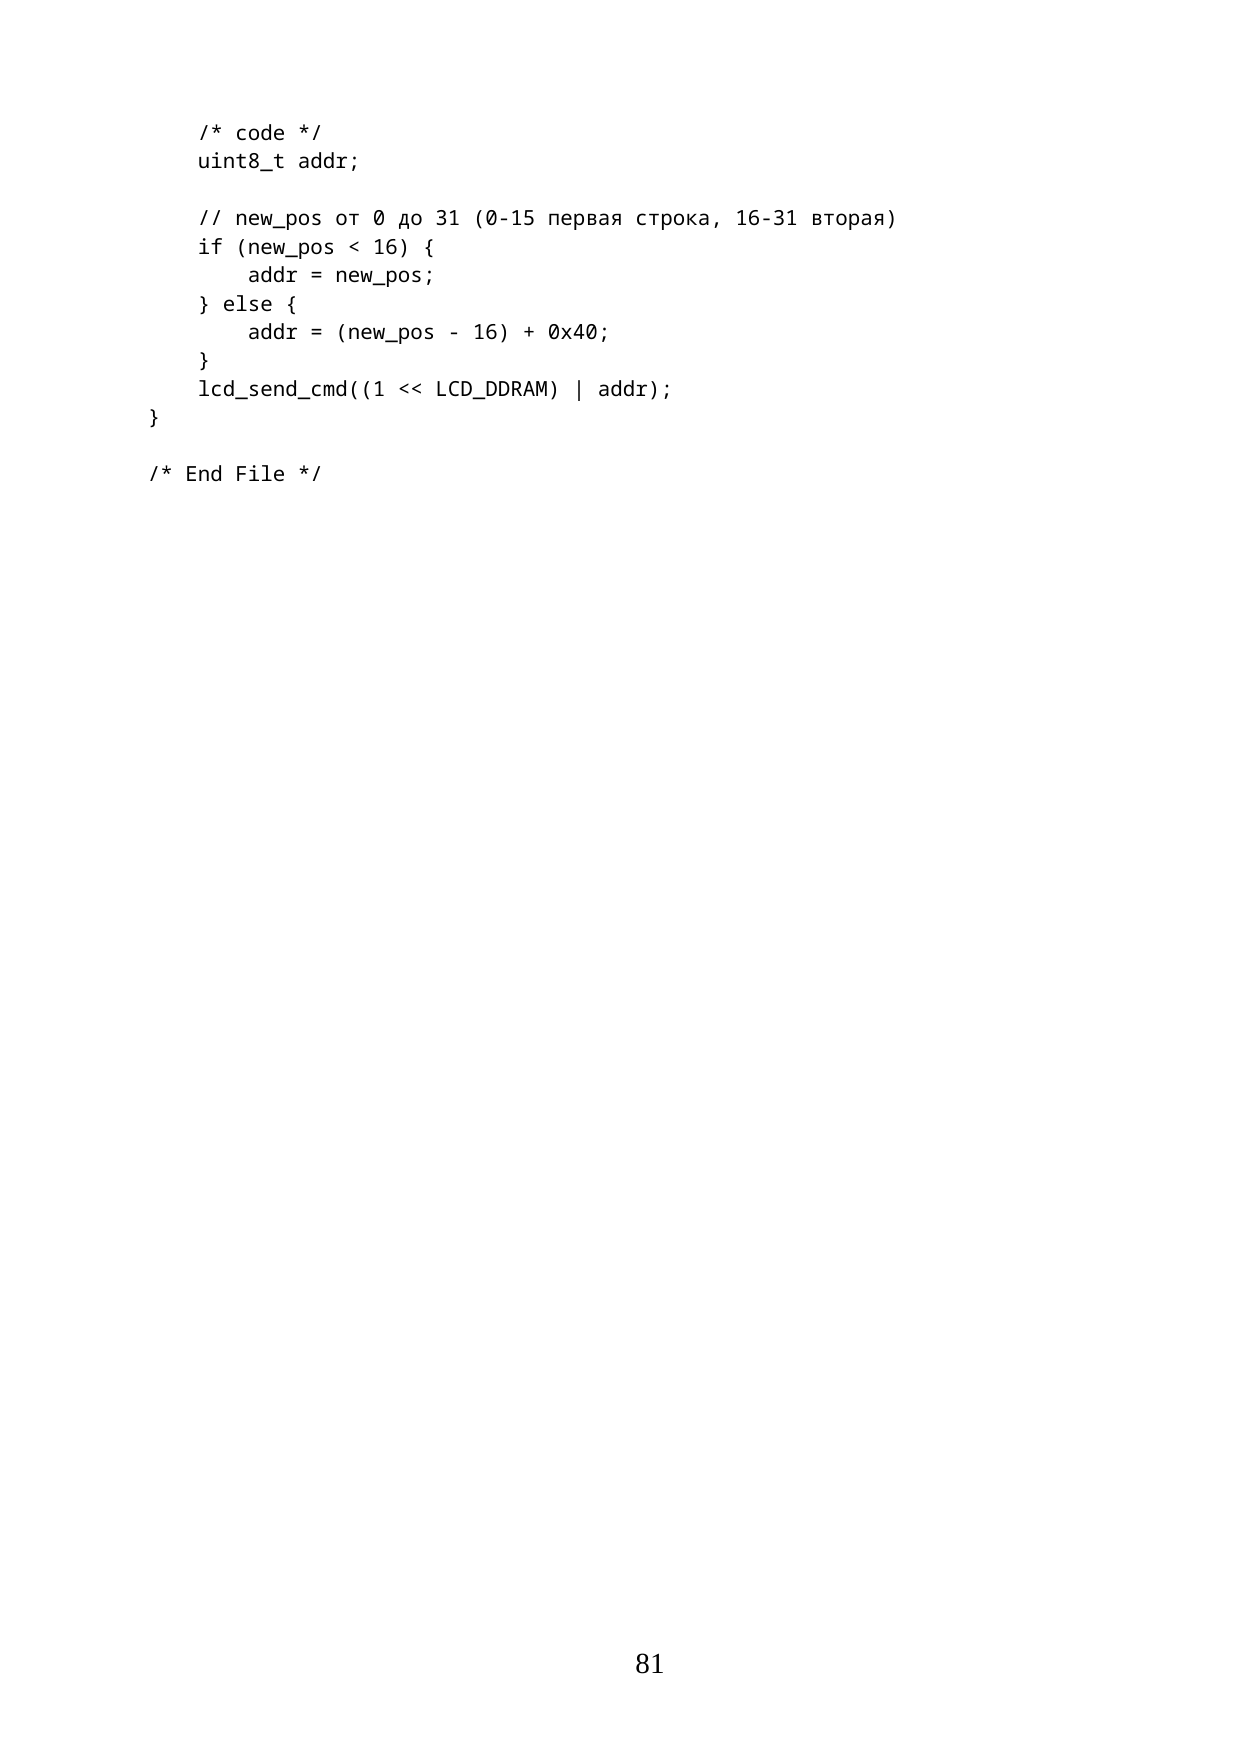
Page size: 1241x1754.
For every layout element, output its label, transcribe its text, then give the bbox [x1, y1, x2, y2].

text /* code */ [148, 118, 1152, 147]
text lcd_send_cmd((1 << LCD_DDRAM) | addr); [148, 374, 1152, 402]
text } else { [148, 289, 1152, 317]
text addr = new_pos; [148, 260, 1152, 289]
text /* End File */ [148, 459, 1152, 488]
text addr = (new_pos - 16) + 0x40; [148, 317, 1152, 346]
text // new_pos от 0 до 31 (0-15 первая строка, 16-31 вторая) [148, 203, 1152, 232]
text } [148, 402, 1152, 431]
text uint8_t addr; [148, 147, 1152, 175]
text if (new_pos < 16) { [148, 232, 1152, 260]
text } [148, 346, 1152, 374]
